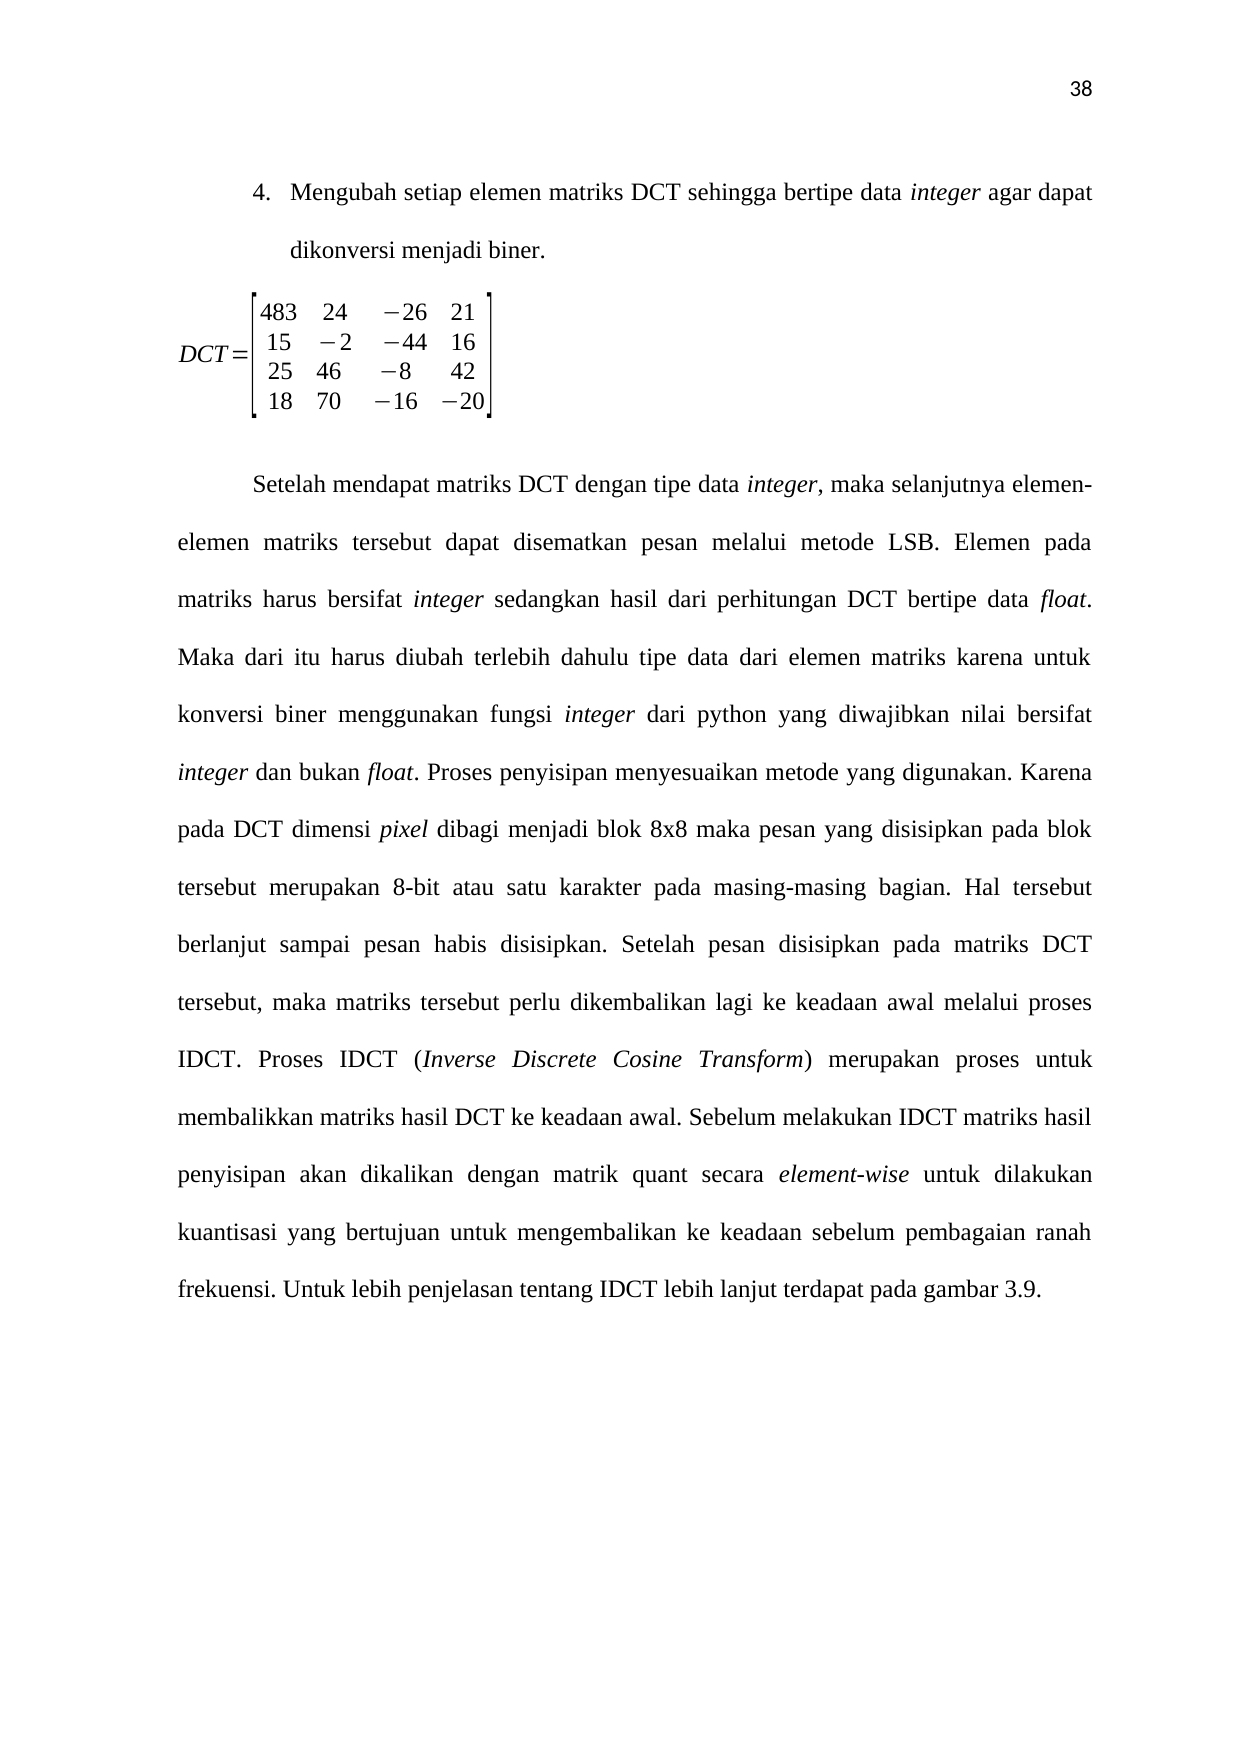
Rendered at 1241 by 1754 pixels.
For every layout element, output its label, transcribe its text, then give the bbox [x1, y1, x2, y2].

list Mengubah setiap elemen matriks DCT sehingga bertipe data integer agar dapat dikonversi menjadi biner. [252, 177, 1092, 263]
text Setelah mendapat matriks DCT dengan tipe data integer, maka selanjutnya elemen-elemen matriks tersebut dapat disematkan pesan melalui metode LSB. Elemen pada matriks harus bersifat integer sedangkan hasil dari perhitungan DCT bertipe data float. Maka dari itu harus diubah terlebih dahulu tipe data dari elemen matriks karena untuk konversi biner menggunakan fungsi integer dari python yang diwajibkan nilai bersifat integer dan bukan float. Proses penyisipan menyesuaikan metode yang digunakan. Karena pada DCT dimensi pixel dibagi menjadi blok 8x8 maka pesan yang disisipkan pada blok tersebut merupakan 8-bit atau satu karakter pada masing-masing bagian. Hal tersebut berlanjut sampai pesan habis disisipkan. Setelah pesan disisipkan pada matriks DCT tersebut, maka matriks tersebut perlu dikembalikan lagi ke keadaan awal melalui proses IDCT. Proses IDCT (Inverse Discrete Cosine Transform) merupakan proses untuk membalikkan matriks hasil DCT ke keadaan awal. Sebelum melakukan IDCT matriks hasil penyisipan akan dikalikan dengan matrik quant secara element-wise untuk dilakukan kuantisasi yang bertujuan untuk mengembalikan ke keadaan sebelum pembagaian ranah frekuensi. Untuk lebih penjelasan tentang IDCT lebih lanjut terdapat pada gambar 3.9. [177, 469, 1092, 1303]
